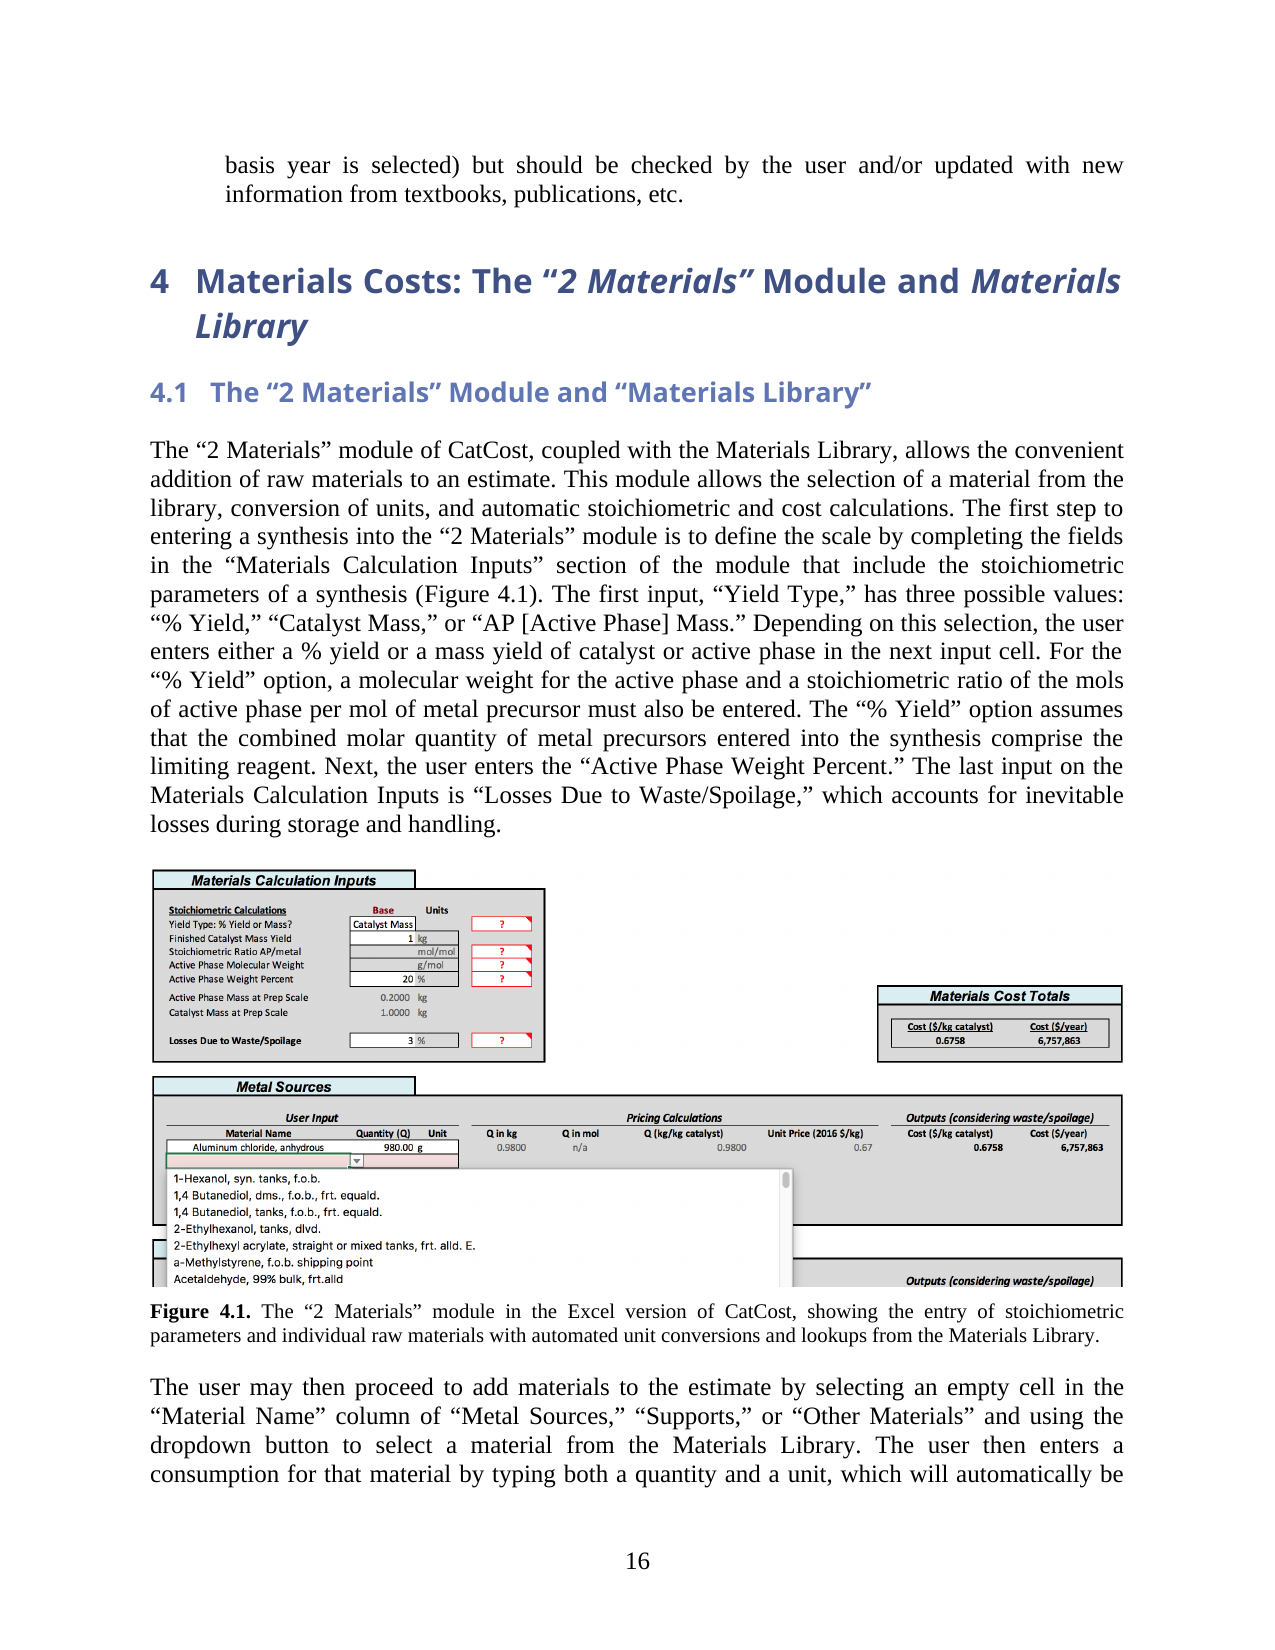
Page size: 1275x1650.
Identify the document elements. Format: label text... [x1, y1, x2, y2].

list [187, 150, 1125, 207]
subtitle Materials Costs: The “2 Materials” Module and Materials Library [150, 257, 1125, 348]
picture [150, 866, 1125, 1287]
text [150, 1372, 1125, 1487]
subtitle The “2 Materials” Module and “Materials Library” [150, 373, 1125, 410]
text Figure 4.1. The “2 Materials” module in the Excel version of CatCost, showing the entry of stoichiometric parameters and individual raw materials with automated unit conversions and lookups from the Materials Library. [150, 1299, 1125, 1347]
